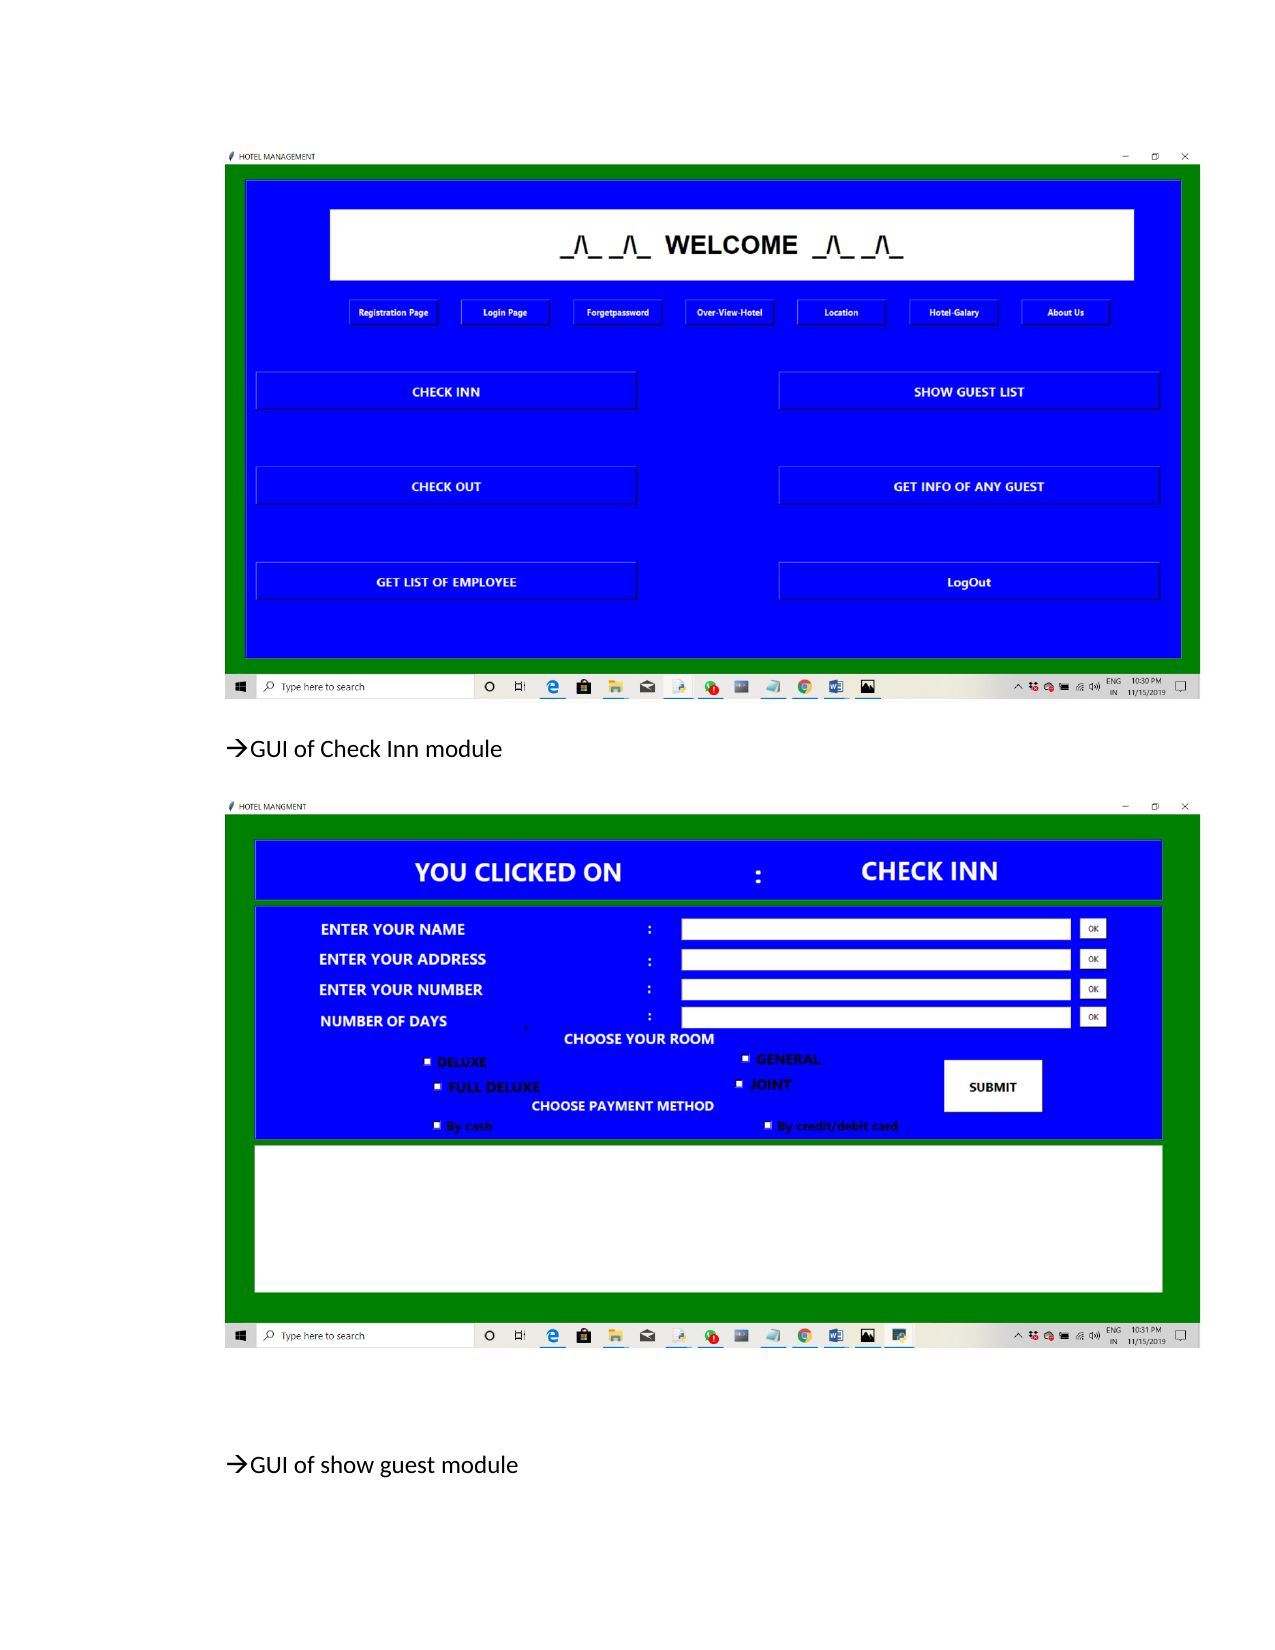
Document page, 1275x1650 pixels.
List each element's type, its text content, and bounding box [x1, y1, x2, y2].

picture [225, 150, 1200, 699]
list GUI of show guest module [225, 1449, 1125, 1479]
picture [225, 799, 1200, 1348]
list GUI of Check Inn module [225, 733, 1125, 764]
